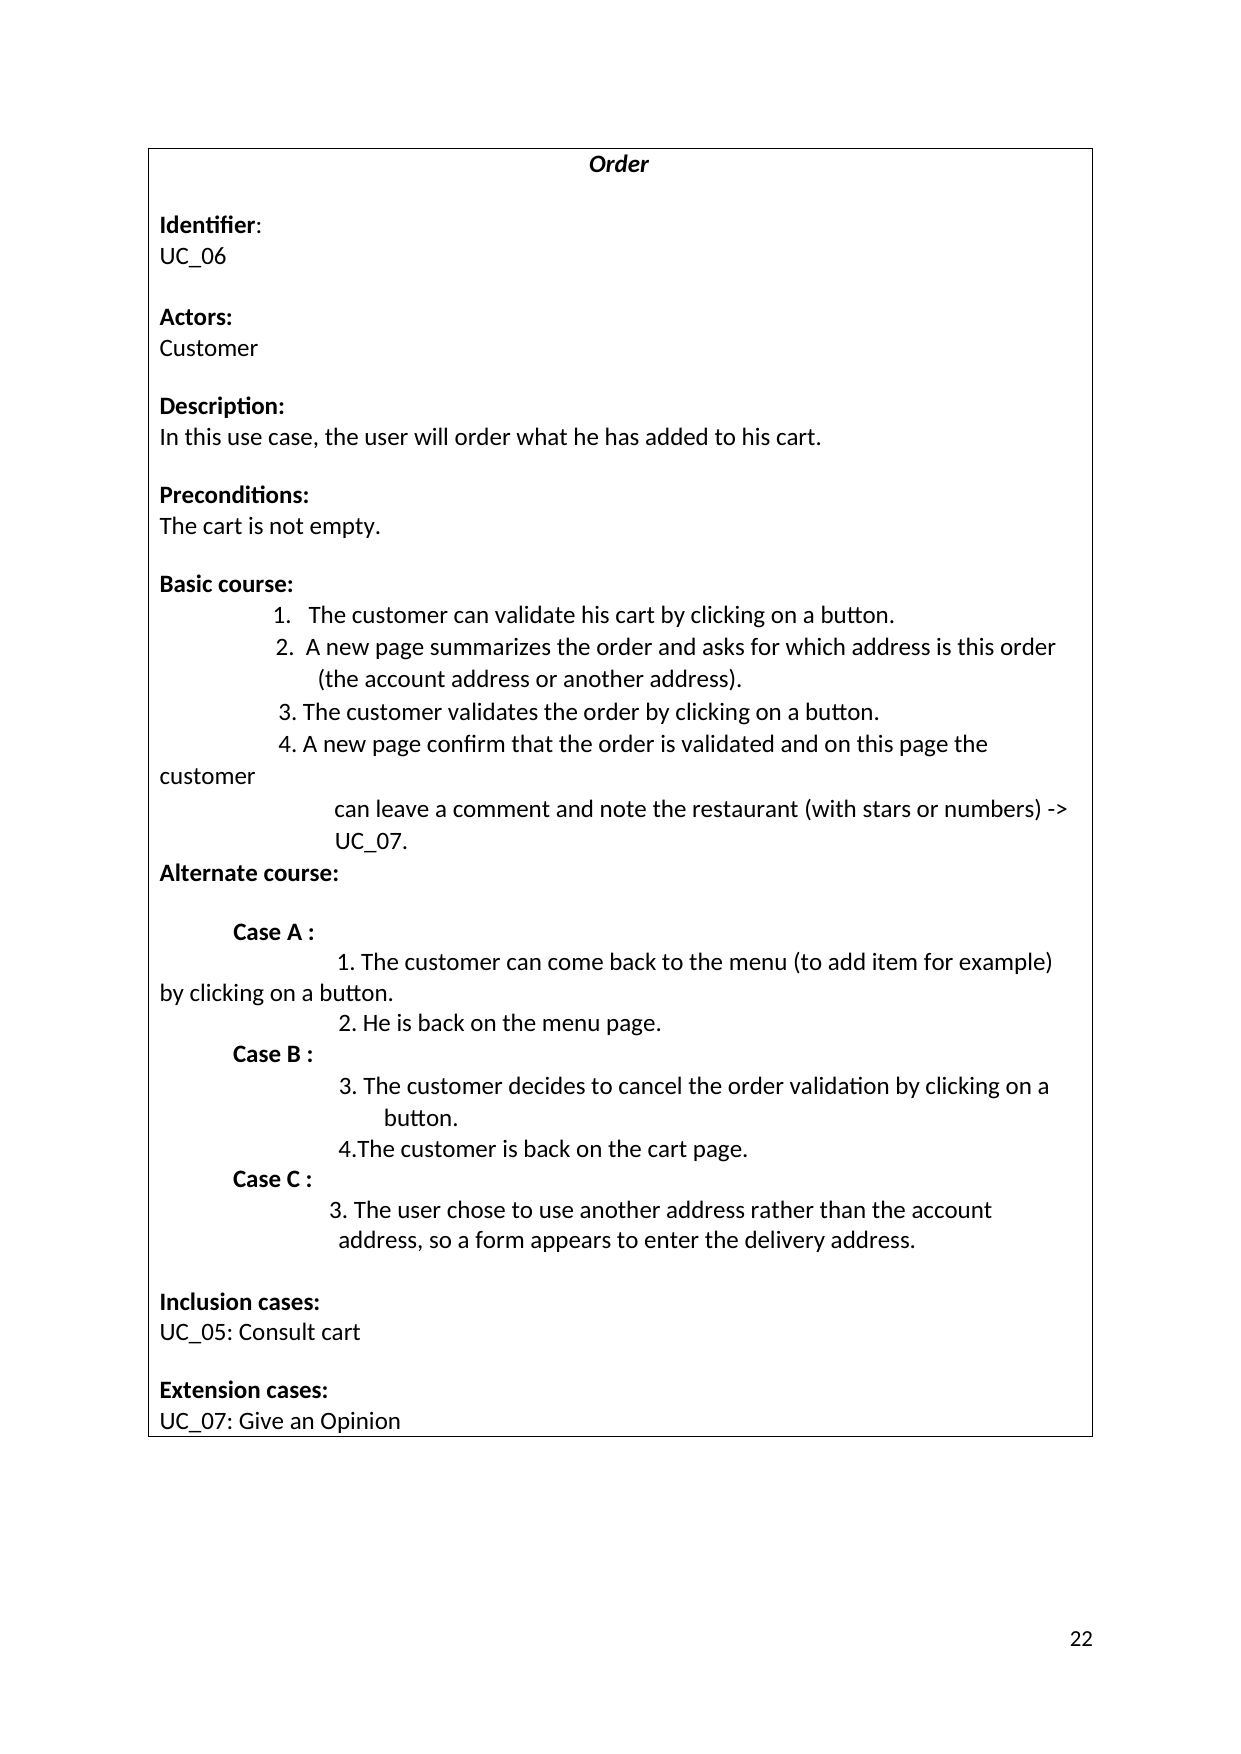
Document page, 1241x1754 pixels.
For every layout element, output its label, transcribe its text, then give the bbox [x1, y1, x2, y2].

table_header Order Identifier: UC_06 Actors: Customer Description: In this use case, the user will order what he has added to his cart. Preconditions: The cart is not empty. Basic course: 1. The customer can validate his cart by clicking on a button. 2. A new page summarizes the order and asks for which address is this order (the account address or another address). 3. The customer validates the order by clicking on a button. 4. A new page confirm that the order is validated and on this page the customer can leave a comment and note the restaurant (with stars or numbers) -> UC_07. Alternate course: Case A : 1. The customer can come back to the menu (to add item for example) by clicking on a button. 2. He is back on the menu page. Case B : 3. The customer decides to cancel the order validation by clicking on a button. 4.The customer is back on the cart page. Case C : 3. The user chose to use another address rather than the account address, so a form appears to enter the delivery address. Inclusion cases: UC_05: Consult cart Extension cases: UC_07: Give an Opinion [149, 149, 1092, 1436]
